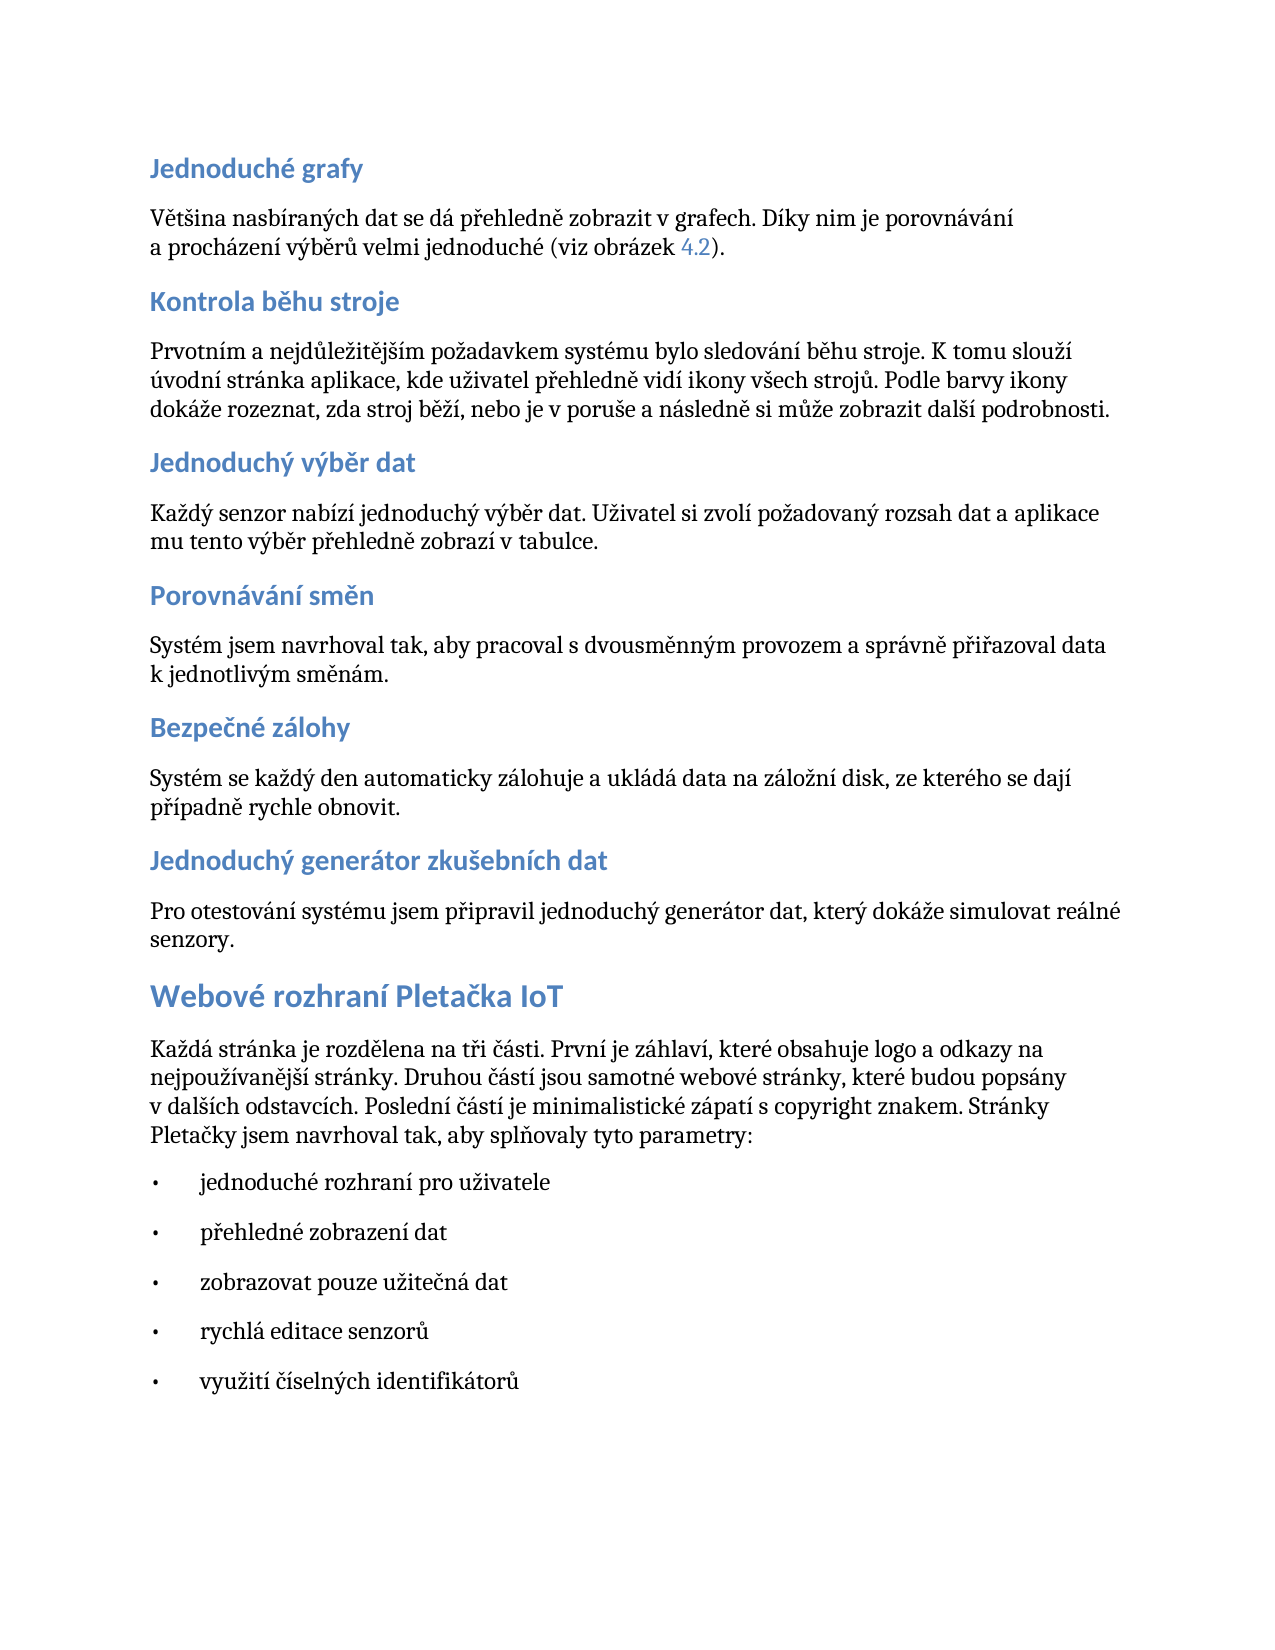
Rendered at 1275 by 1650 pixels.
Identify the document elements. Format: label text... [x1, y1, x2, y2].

text Každá stránka je rozdělena na tři části. První je záhlaví, které obsahuje logo a odkazy na nejpoužívanější stránky. Druhou částí jsou samotné webové stránky, které budou popsány v dalších odstavcích. Poslední částí je minimalistické zápatí s copyright znakem. Stránky Pletačky jsem navrhoval tak, aby splňovaly tyto parametry: [150, 1034, 1125, 1149]
list přehledné zobrazení dat [150, 1218, 1125, 1247]
text Pro otestování systému jsem připravil jednoduchý generátor dat, který dokáže simulovat reálné senzory. [150, 897, 1125, 954]
list rychlá editace senzorů [150, 1317, 1125, 1346]
text Prvotním a nejdůležitějším požadavkem systému bylo sledování běhu stroje. K tomu slouží úvodní stránka aplikace, kde uživatel přehledně vidí ikony všech strojů. Podle barvy ikony dokáže rozeznat, zda stroj běží, nebo je v poruše a následně si může zobrazit další podrobnosti. [150, 337, 1125, 423]
text Systém se každý den automaticky zálohuje a ukládá data na záložní disk, ze kterého se dají případně rychle obnovit. [150, 764, 1125, 821]
subtitle Jednoduchý generátor zkušebních dat [150, 842, 1125, 878]
subtitle Bezpečné zálohy [150, 709, 1125, 745]
text Většina nasbíraných dat se dá přehledně zobrazit v grafech. Díky nim je porovnávání a procházení výběrů velmi jednoduché (viz obrázek 4.2). [150, 204, 1125, 262]
subtitle Jednoduché grafy [150, 150, 1125, 186]
text Každý senzor nabízí jednoduchý výběr dat. Uživatel si zvolí požadovaný rozsah dat a aplikace mu tento výběr přehledně zobrazí v tabulce. [150, 498, 1125, 556]
text Systém jsem navrhoval tak, aby pracoval s dvousměnným provozem a správně přiřazoval data k jednotlivým směnám. [150, 631, 1125, 689]
list jednoduché rozhraní pro uživatele [150, 1168, 1125, 1197]
list zobrazovat pouze užitečná dat [150, 1267, 1125, 1296]
list využití číselných identifikátorů [150, 1367, 1125, 1395]
subtitle Jednoduchý výběr dat [150, 444, 1125, 480]
subtitle Webové rozhraní Pletačka IoT [150, 975, 1125, 1016]
subtitle Kontrola běhu stroje [150, 283, 1125, 318]
subtitle Porovnávání směn [150, 577, 1125, 612]
